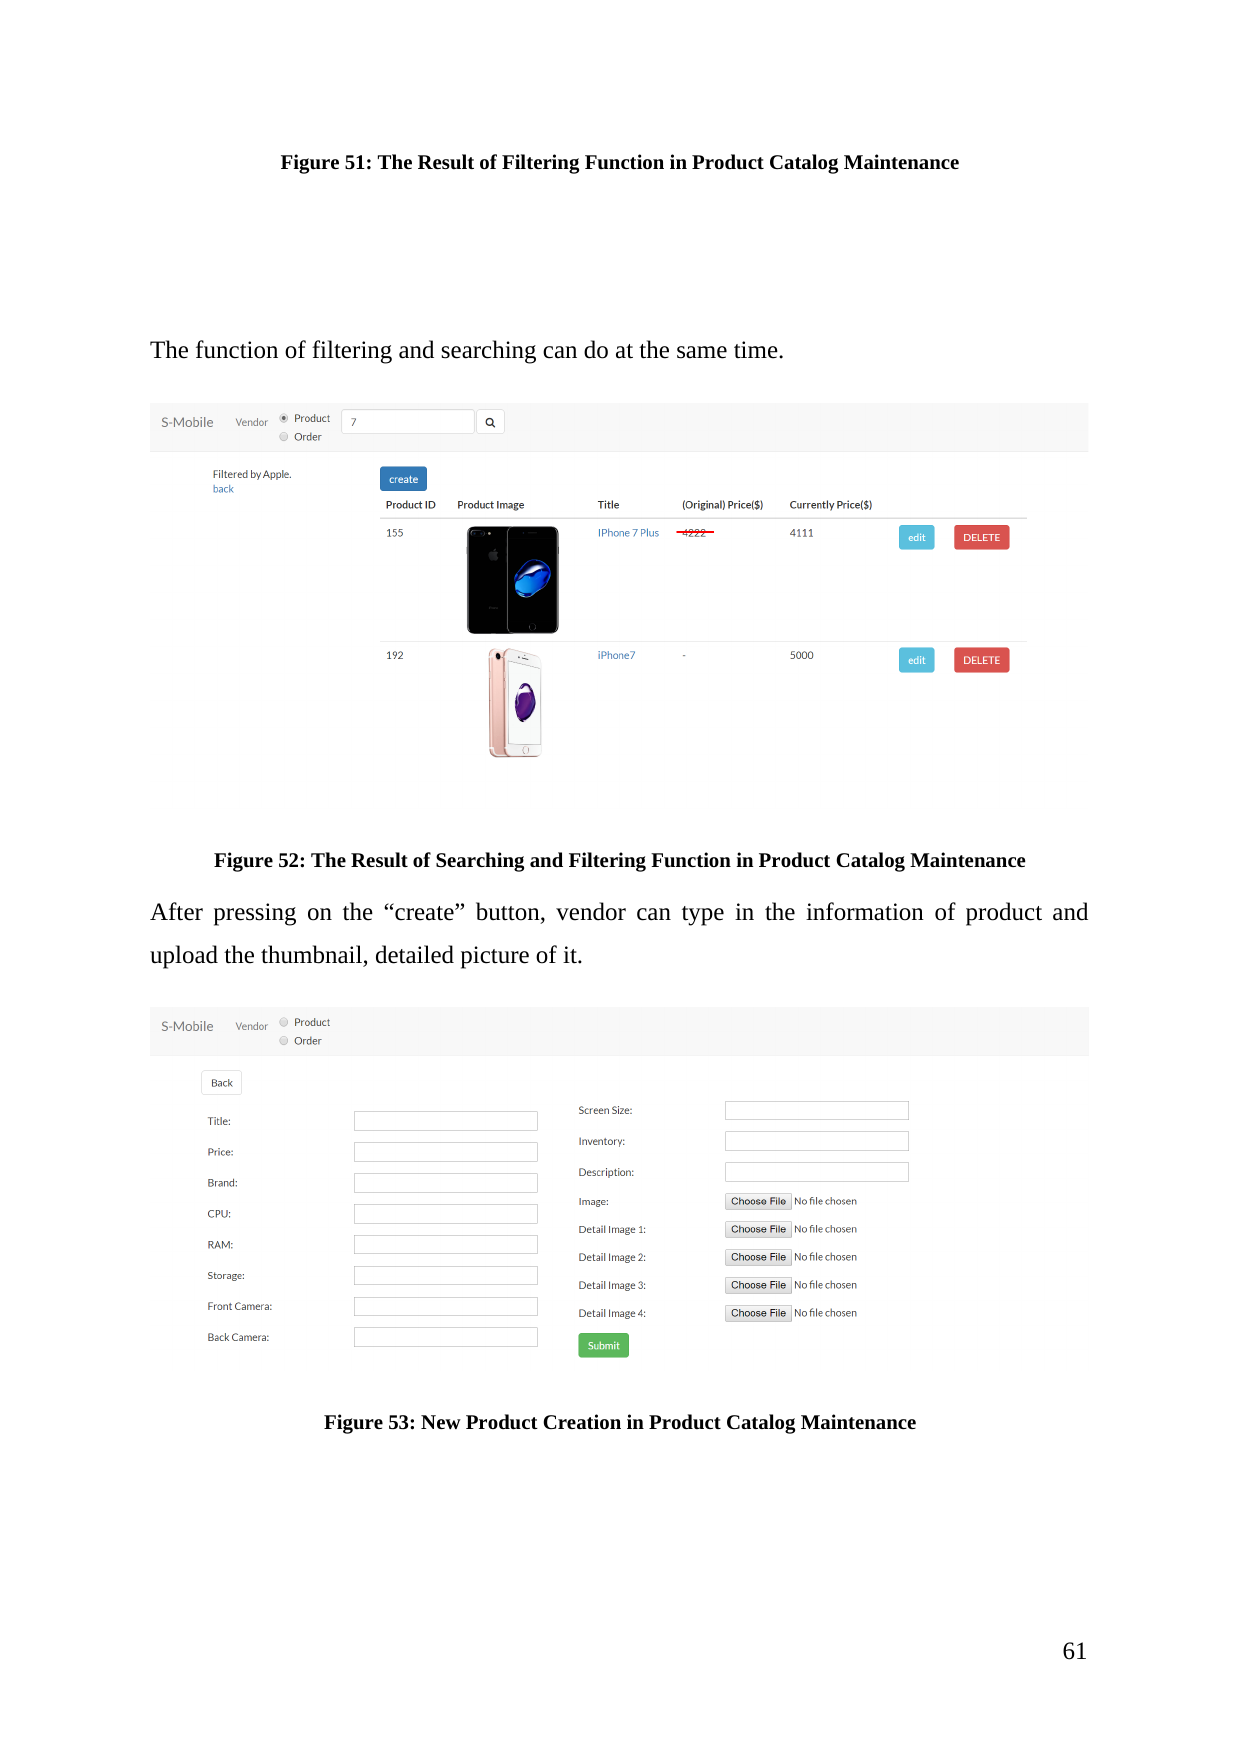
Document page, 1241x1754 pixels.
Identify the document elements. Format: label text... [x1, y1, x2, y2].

text Figure 52: The Result of Searching and Filtering Function in Product Catalog Maintenance [150, 847, 1090, 872]
picture [150, 403, 1089, 809]
text Figure 53: New Product Creation in Product Catalog Maintenance [150, 1410, 1090, 1434]
picture [150, 1007, 1089, 1371]
text After pressing on the “create” button, vendor can type in the information of product and upload the thumbnail, detailed picture of it. [150, 897, 1090, 968]
text Figure 51: The Result of Filtering Function in Product Catalog Maintenance [150, 150, 1090, 174]
text The function of filtering and searching can do at the same time. [150, 335, 1090, 364]
